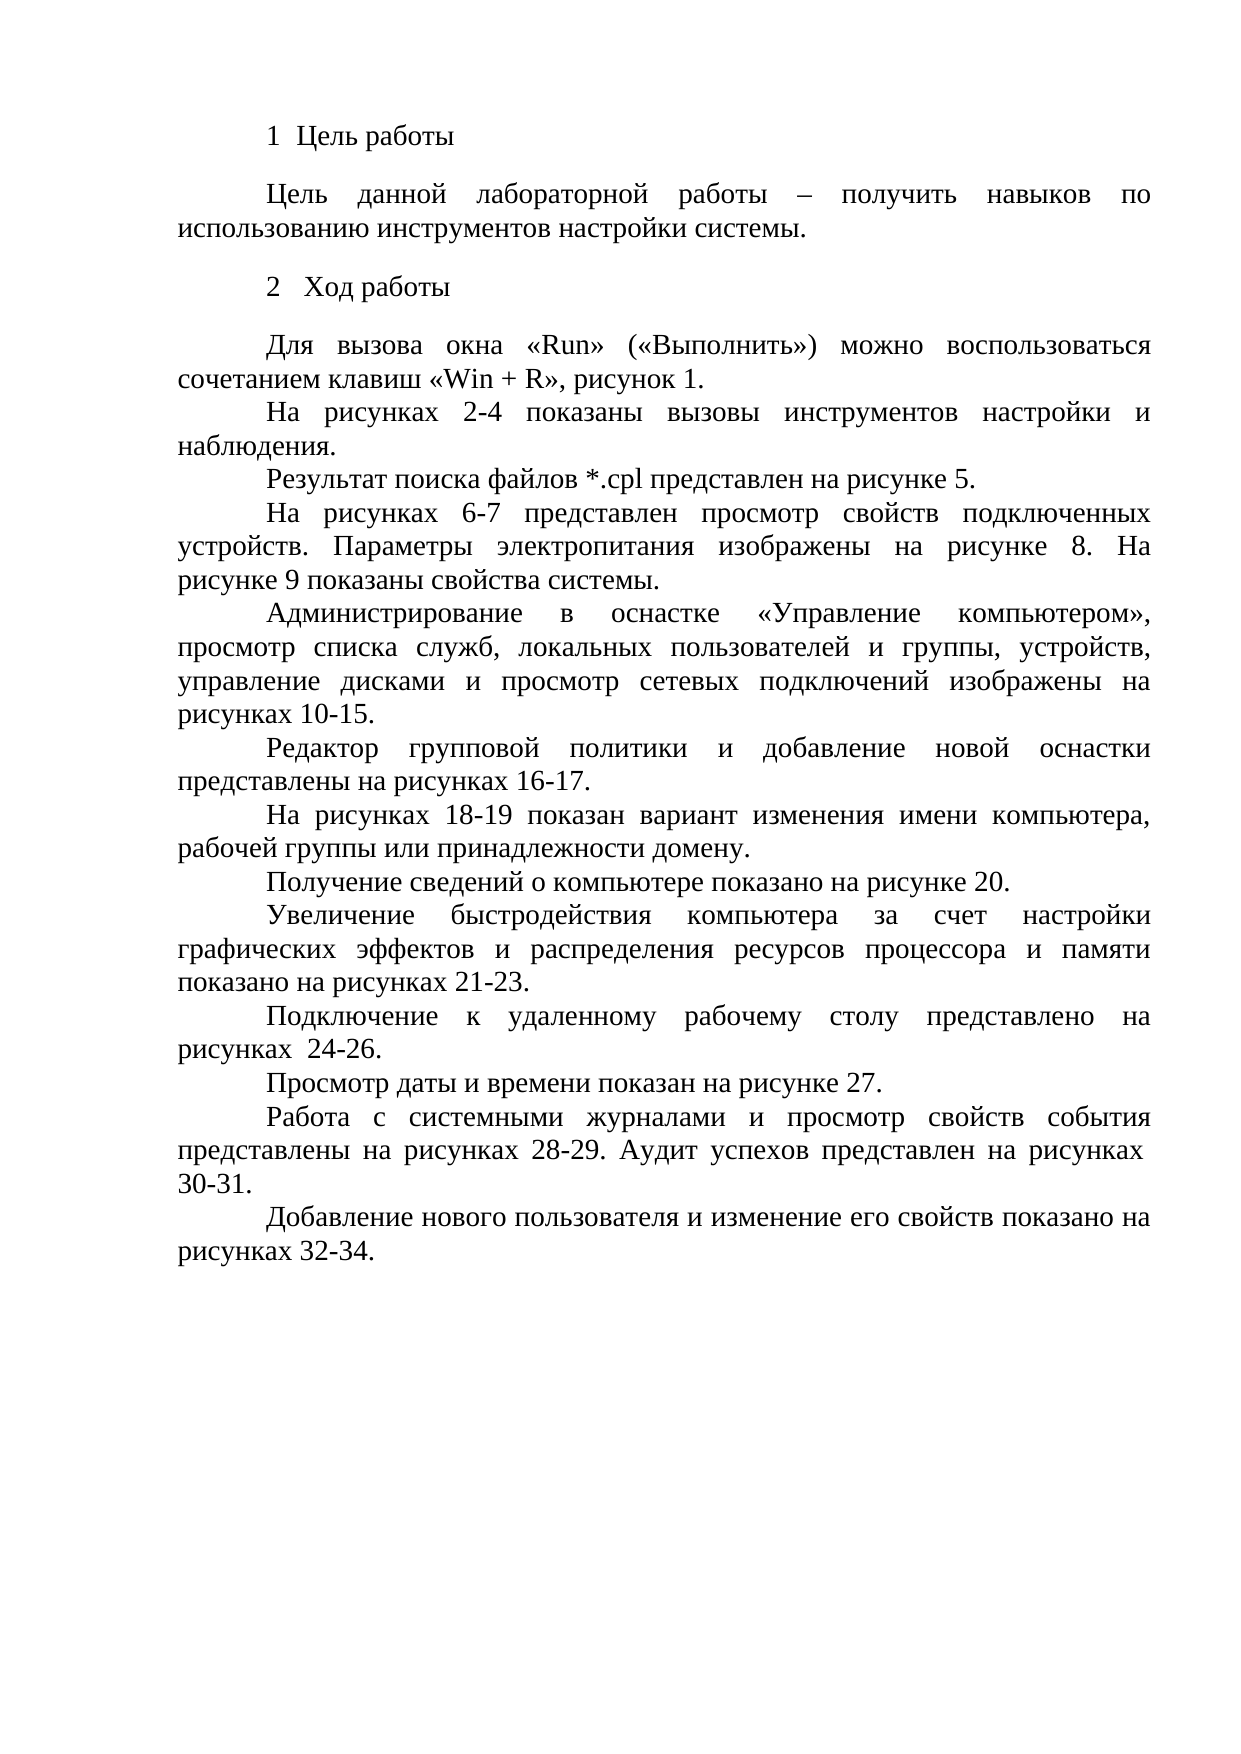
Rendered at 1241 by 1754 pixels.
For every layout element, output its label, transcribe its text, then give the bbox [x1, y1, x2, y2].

text Результат поиска файлов *.cpl представлен на рисунке 5. [177, 461, 1152, 495]
text Цель данной лабораторной работы – получить навыков по использованию инструментов настройки системы. [177, 177, 1152, 244]
text На рисунках 6-7 представлен просмотр свойств подключенных устройств. Параметры электропитания изображены на рисунке 8. На рисунке 9 показаны свойства системы. [177, 495, 1152, 596]
text Работа с системными журналами и просмотр свойств события представлены на рисунках 28-29. Аудит успехов представлен на рисунках 30-31. [177, 1099, 1152, 1199]
text Просмотр даты и времени показан на рисунке 27. [177, 1065, 1152, 1099]
text Администрирование в оснастке «Управление компьютером», просмотр списка служб, локальных пользователей и группы, устройств, управление дисками и просмотр сетевых подключений изображены на рисунках 10-15. [177, 596, 1152, 730]
text Подключение к удаленному рабочему столу представлено на рисунках 24-26. [177, 998, 1152, 1065]
subtitle Ход работы [266, 269, 1152, 302]
text На рисунках 18-19 показан вариант изменения имени компьютера, рабочей группы или принадлежности домену. [177, 797, 1152, 864]
text На рисунках 2-4 показаны вызовы инструментов настройки и наблюдения. [177, 394, 1152, 461]
text Добавление нового пользователя и изменение его свойств показано на рисунках 32-34. [177, 1199, 1152, 1266]
text Для вызова окна «Run» («Выполнить») можно воспользоваться сочетанием клавиш «Win + R», рисунок 1. [177, 327, 1152, 394]
subtitle Цель работы [266, 118, 1152, 152]
text Получение сведений о компьютере показано на рисунке 20. [177, 864, 1152, 897]
text Редактор групповой политики и добавление новой оснастки представлены на рисунках 16-17. [177, 730, 1152, 797]
text Увеличение быстродействия компьютера за счет настройки графических эффектов и распределения ресурсов процессора и памяти показано на рисунках 21-23. [177, 897, 1152, 998]
